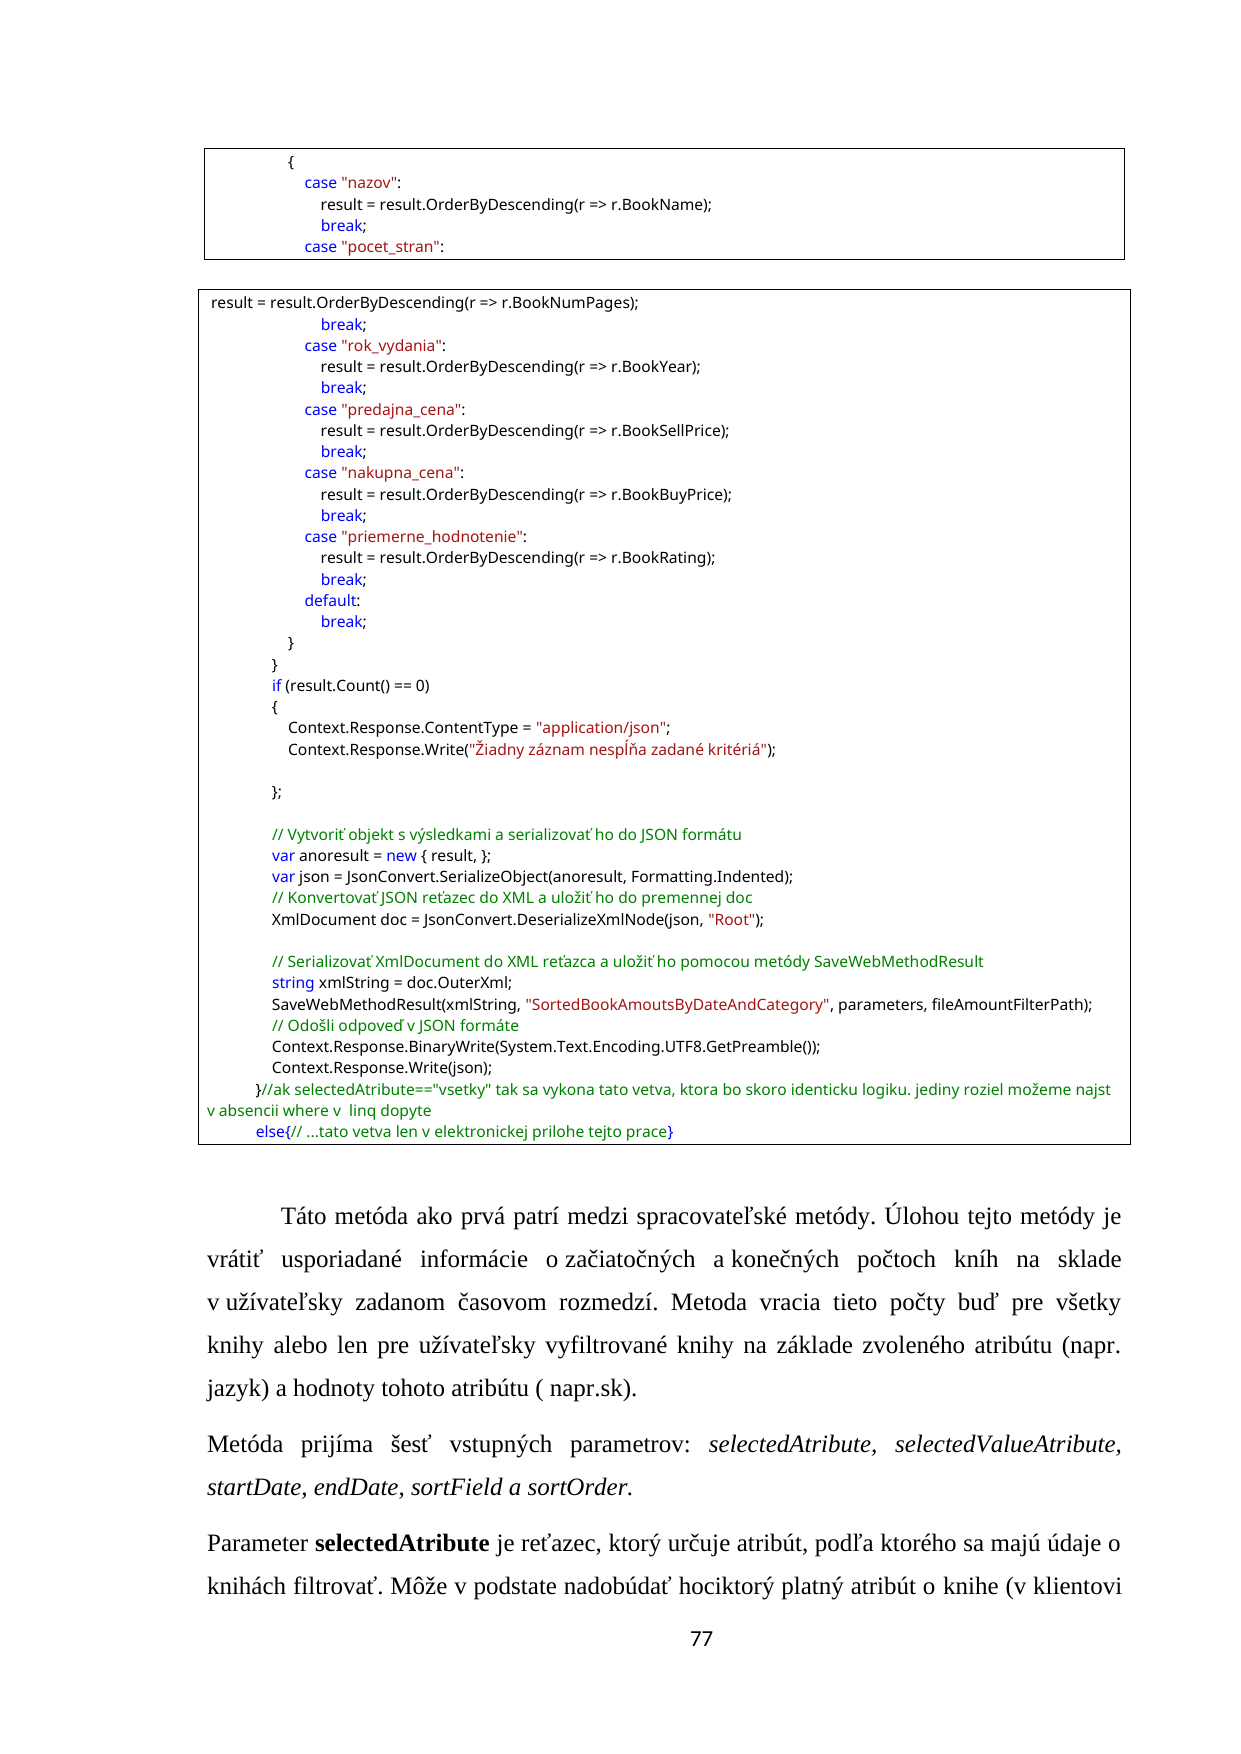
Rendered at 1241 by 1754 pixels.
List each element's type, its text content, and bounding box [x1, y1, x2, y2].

text if (result.Count() == 0) [207, 674, 1122, 696]
text var anoresult = new { result, }; [207, 844, 1122, 866]
text result = result.OrderByDescending(r => r.BookName); [207, 193, 1122, 214]
text Metóda prijíma šesť vstupných parametrov: selectedAtribute, selectedValueAtribute, startDate, endDate, sortField a sortOrder. [207, 1429, 1122, 1501]
text case "predajna_cena": [207, 398, 1122, 419]
text break; [207, 377, 1122, 398]
text case "pocet_stran": [205, 233, 1124, 259]
text }//ak selectedAtribute=="vsetky" tak sa vykona tato vetva, ktora bo skoro identicku logiku. jediny roziel možeme najst v absencii where v linq dopyte [207, 1078, 1122, 1118]
text result = result.OrderByDescending(r => r.BookNumPages); [199, 290, 1130, 313]
text SaveWebMethodResult(xmlString, "SortedBookAmoutsByDateAndCategory", parameters, fileAmountFilterPath); [207, 993, 1122, 1014]
text { [207, 696, 1122, 717]
text case "nazov": [207, 172, 1122, 193]
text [207, 1528, 1122, 1599]
text default: [207, 589, 1122, 611]
text result = result.OrderByDescending(r => r.BookYear); [207, 356, 1122, 377]
text // Konvertovať JSON reťazec do XML a uložiť ho do premennej doc [207, 887, 1122, 908]
text case "nakupna_cena": [207, 462, 1122, 483]
text // Odošli odpoveď v JSON formáte [207, 1014, 1122, 1036]
text Context.Response.Write("Žiadny záznam nespĺňa zadané kritériá"); [207, 738, 1122, 759]
text result = result.OrderByDescending(r => r.BookBuyPrice); [207, 483, 1122, 504]
text // Vytvoriť objekt s výsledkami a serializovať ho do JSON formátu [207, 823, 1122, 844]
text case "priemerne_hodnotenie": [207, 526, 1122, 547]
text } [207, 632, 1122, 653]
text break; [207, 313, 1122, 334]
text break; [207, 214, 1122, 233]
text Context.Response.BinaryWrite(System.Text.Encoding.UTF8.GetPreamble()); [207, 1036, 1122, 1057]
text string xmlString = doc.OuterXml; [207, 972, 1122, 993]
text result = result.OrderByDescending(r => r.BookRating); [207, 547, 1122, 568]
text break; [207, 441, 1122, 462]
text break; [207, 504, 1122, 526]
text XmlDocument doc = JsonConvert.DeserializeXmlNode(json, "Root"); [207, 908, 1122, 929]
text result = result.OrderByDescending(r => r.BookSellPrice); [207, 419, 1122, 441]
text case "rok_vydania": [207, 334, 1122, 356]
text }; [207, 781, 1122, 802]
text Context.Response.Write(json); [207, 1057, 1122, 1078]
text Context.Response.ContentType = "application/json"; [207, 717, 1122, 738]
text break; [207, 568, 1122, 589]
text else{// ...tato vetva len v elektronickej prilohe tejto prace} [199, 1118, 1130, 1144]
text break; [207, 611, 1122, 632]
text // Serializovať XmlDocument do XML reťazca a uložiť ho pomocou metódy SaveWebMethodResult [207, 951, 1122, 972]
text Táto metóda ako prvá patrí medzi spracovateľské metódy. Úlohou tejto metódy je vrátiť usporiadané informácie o začiatočných a konečných počtoch kníh na sklade v užívateľsky zadanom časovom rozmedzí. Metoda vracia tieto počty buď pre všetky knihy alebo len pre užívateľsky vyfiltrované knihy na základe zvoleného atribútu (napr. jazyk) a hodnoty tohoto atribútu ( napr.sk). [207, 1201, 1122, 1402]
text } [207, 653, 1122, 674]
text var json = JsonConvert.SerializeObject(anoresult, Formatting.Indented); [207, 866, 1122, 887]
text { [205, 149, 1124, 172]
